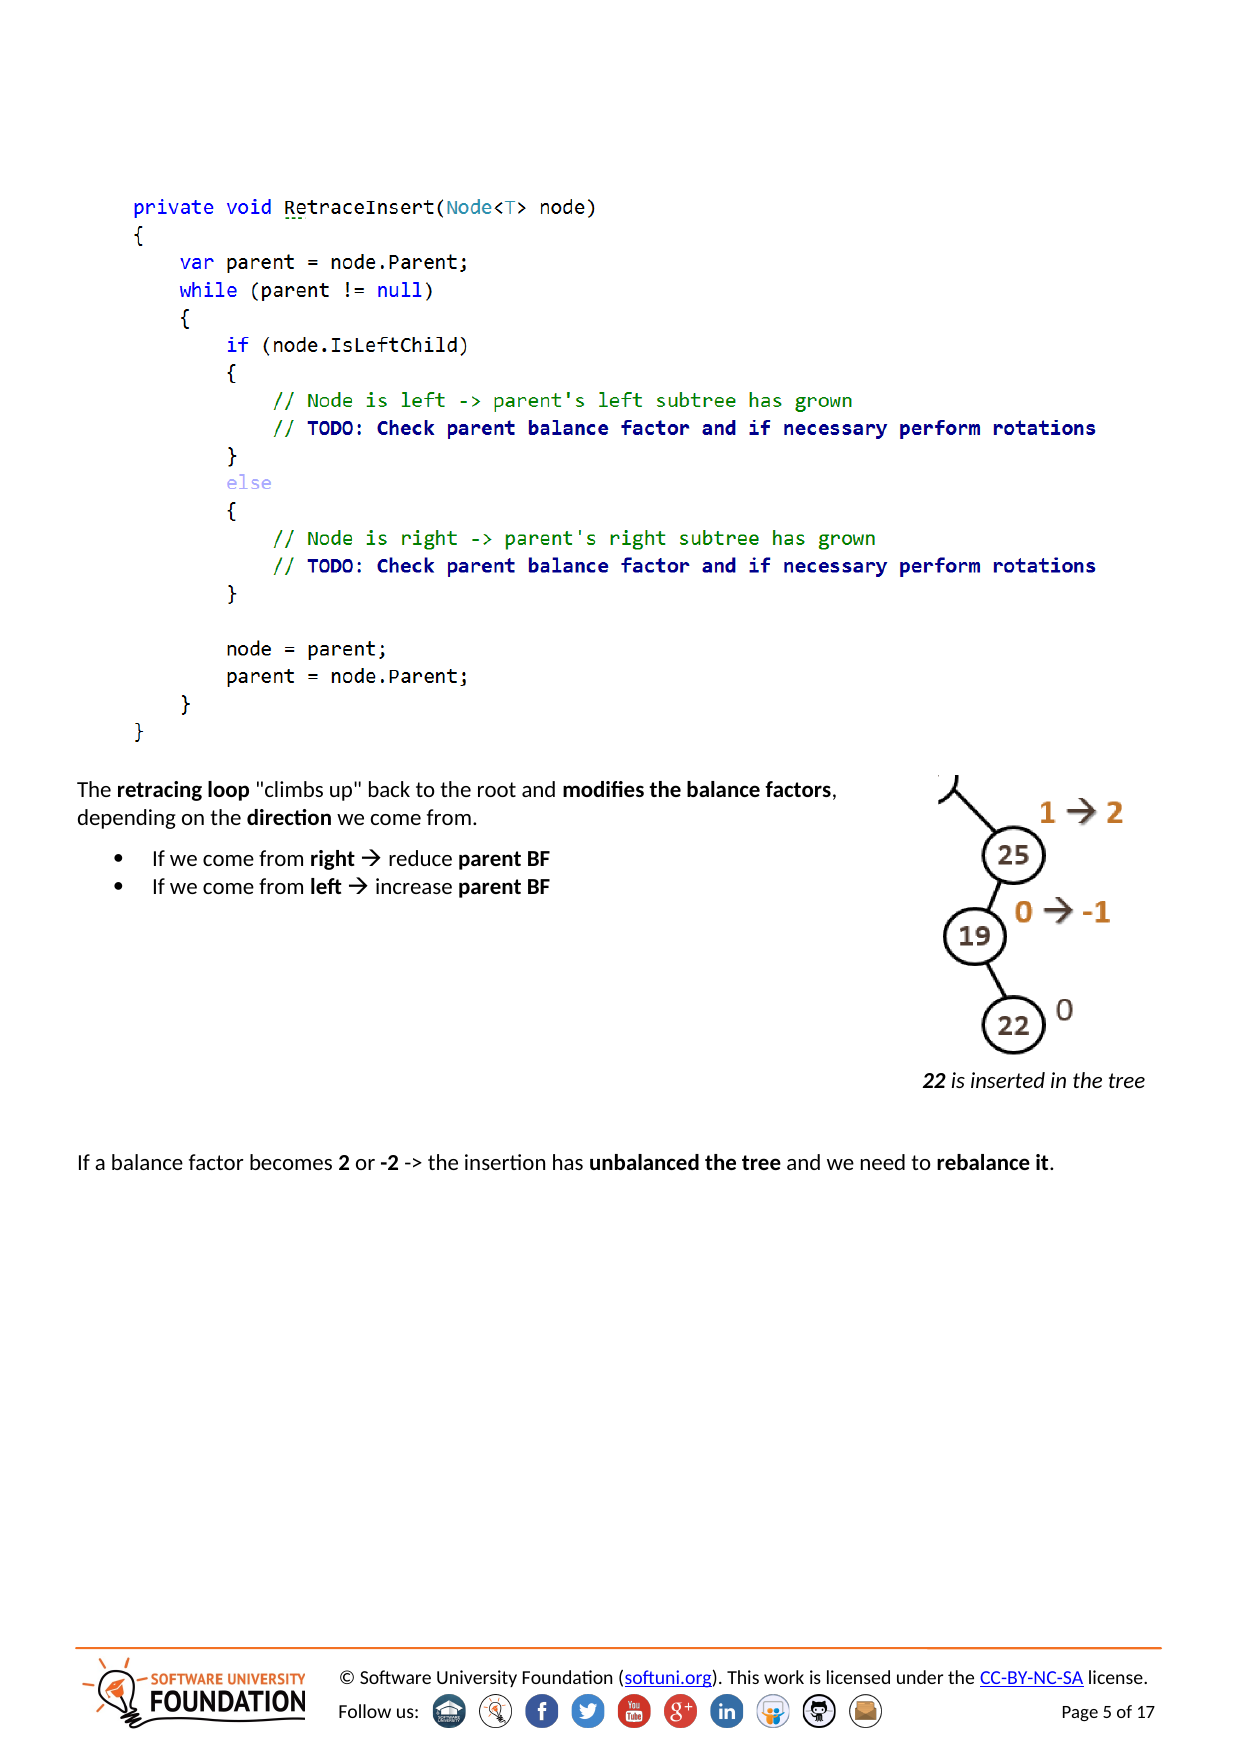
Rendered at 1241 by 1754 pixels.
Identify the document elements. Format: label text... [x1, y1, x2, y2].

picture [617, 1694, 651, 1728]
picture [849, 1694, 882, 1728]
picture [938, 775, 1130, 1067]
table_header 22 is inserted in the tree [893, 775, 1175, 1095]
picture [756, 1694, 790, 1728]
picture [802, 1694, 836, 1728]
picture [432, 1694, 466, 1728]
picture [81, 1656, 305, 1729]
picture [571, 1694, 605, 1728]
text If a balance factor becomes 2 or -2 -> the insertion has unbalanced the tree and we need to rebalance it. [77, 1148, 1163, 1176]
table_header The retracing loop "climbs up" back to the root and modifies the balance factors, depending on the direction we come from. If we come from right reduce parent BF If we come from left increase parent BF [66, 775, 892, 1095]
picture [710, 1694, 744, 1728]
picture [479, 1694, 512, 1728]
picture [664, 1694, 697, 1728]
picture [525, 1694, 559, 1728]
picture [121, 193, 1119, 751]
